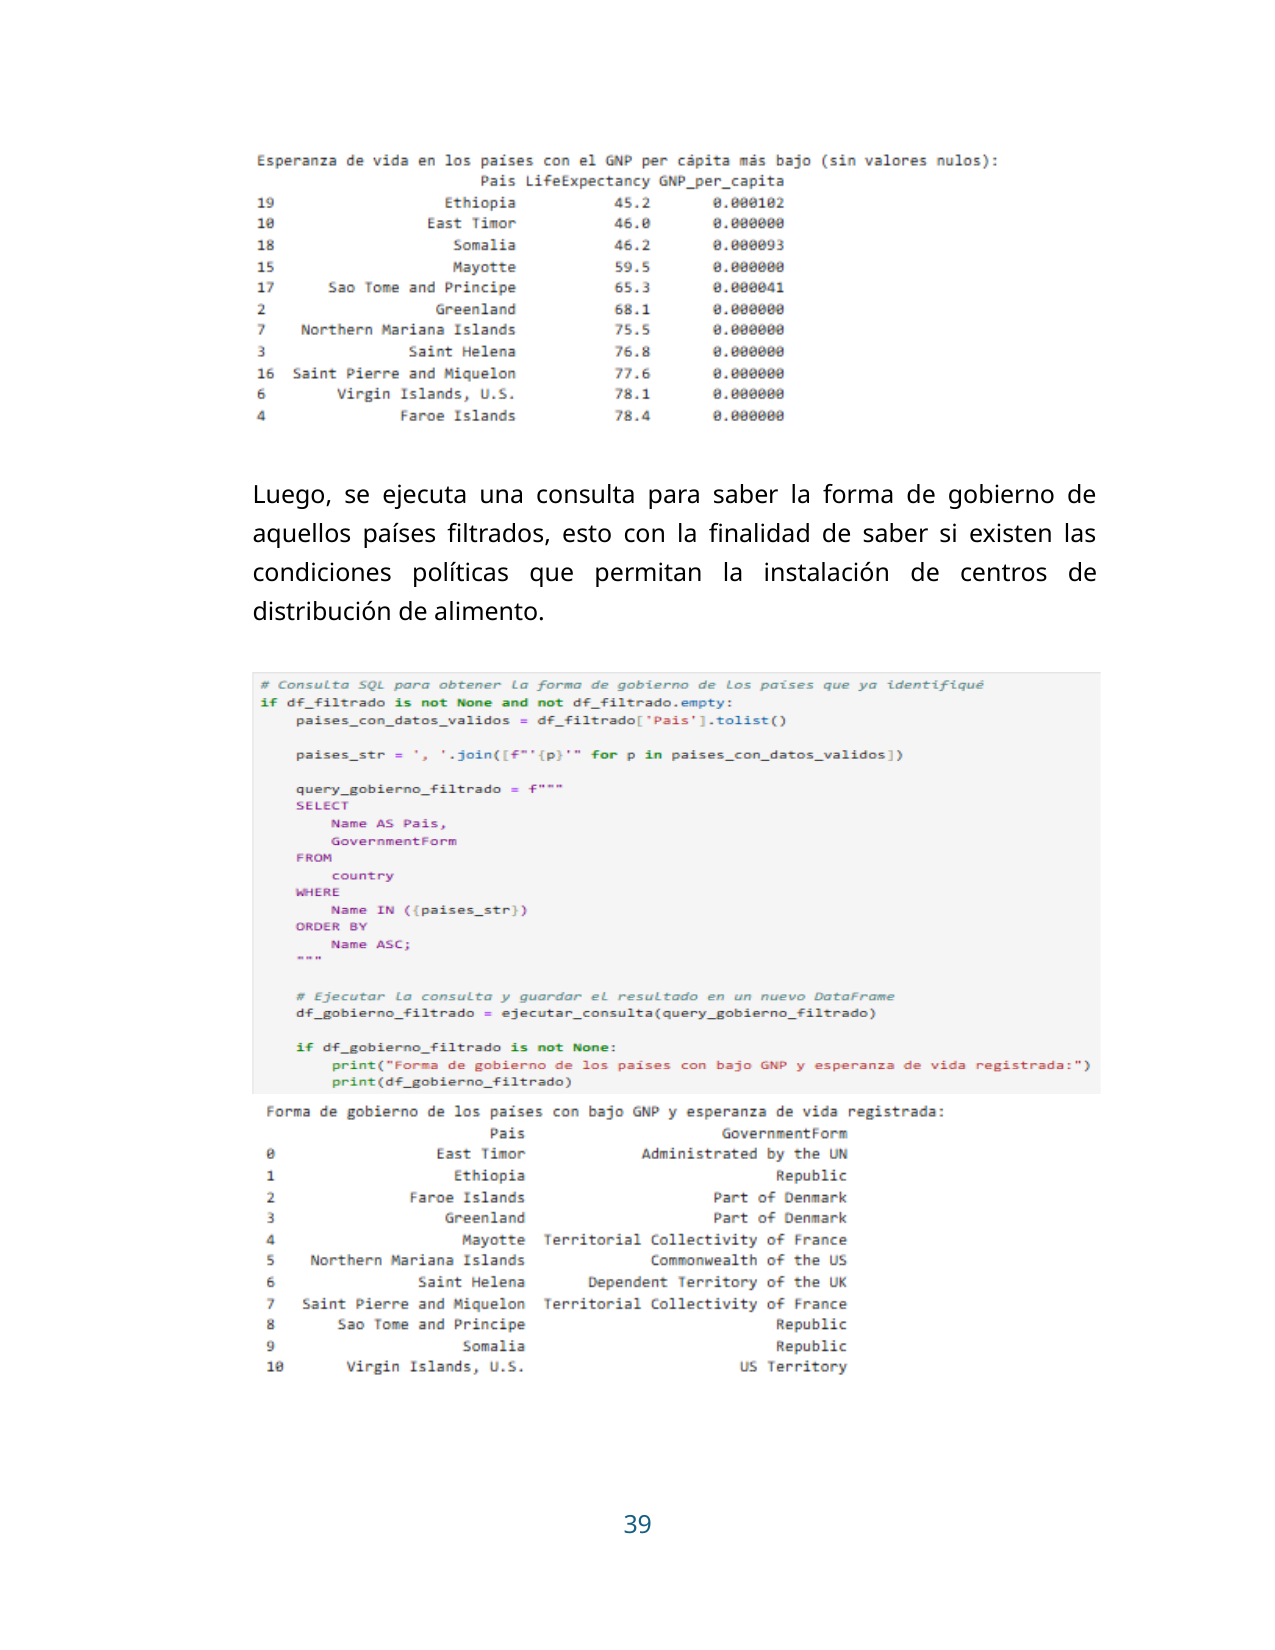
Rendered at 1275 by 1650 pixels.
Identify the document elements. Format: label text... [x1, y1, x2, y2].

picture [252, 1098, 965, 1389]
picture [252, 672, 1101, 1094]
list Luego, se ejecuta una consulta para saber la forma de gobierno de aquellos países filtrados, esto con la finalidad de saber si existen las condiciones políticas que permitan la instalación de centros de distribución de alimento. [252, 476, 1098, 628]
picture [252, 147, 1009, 432]
